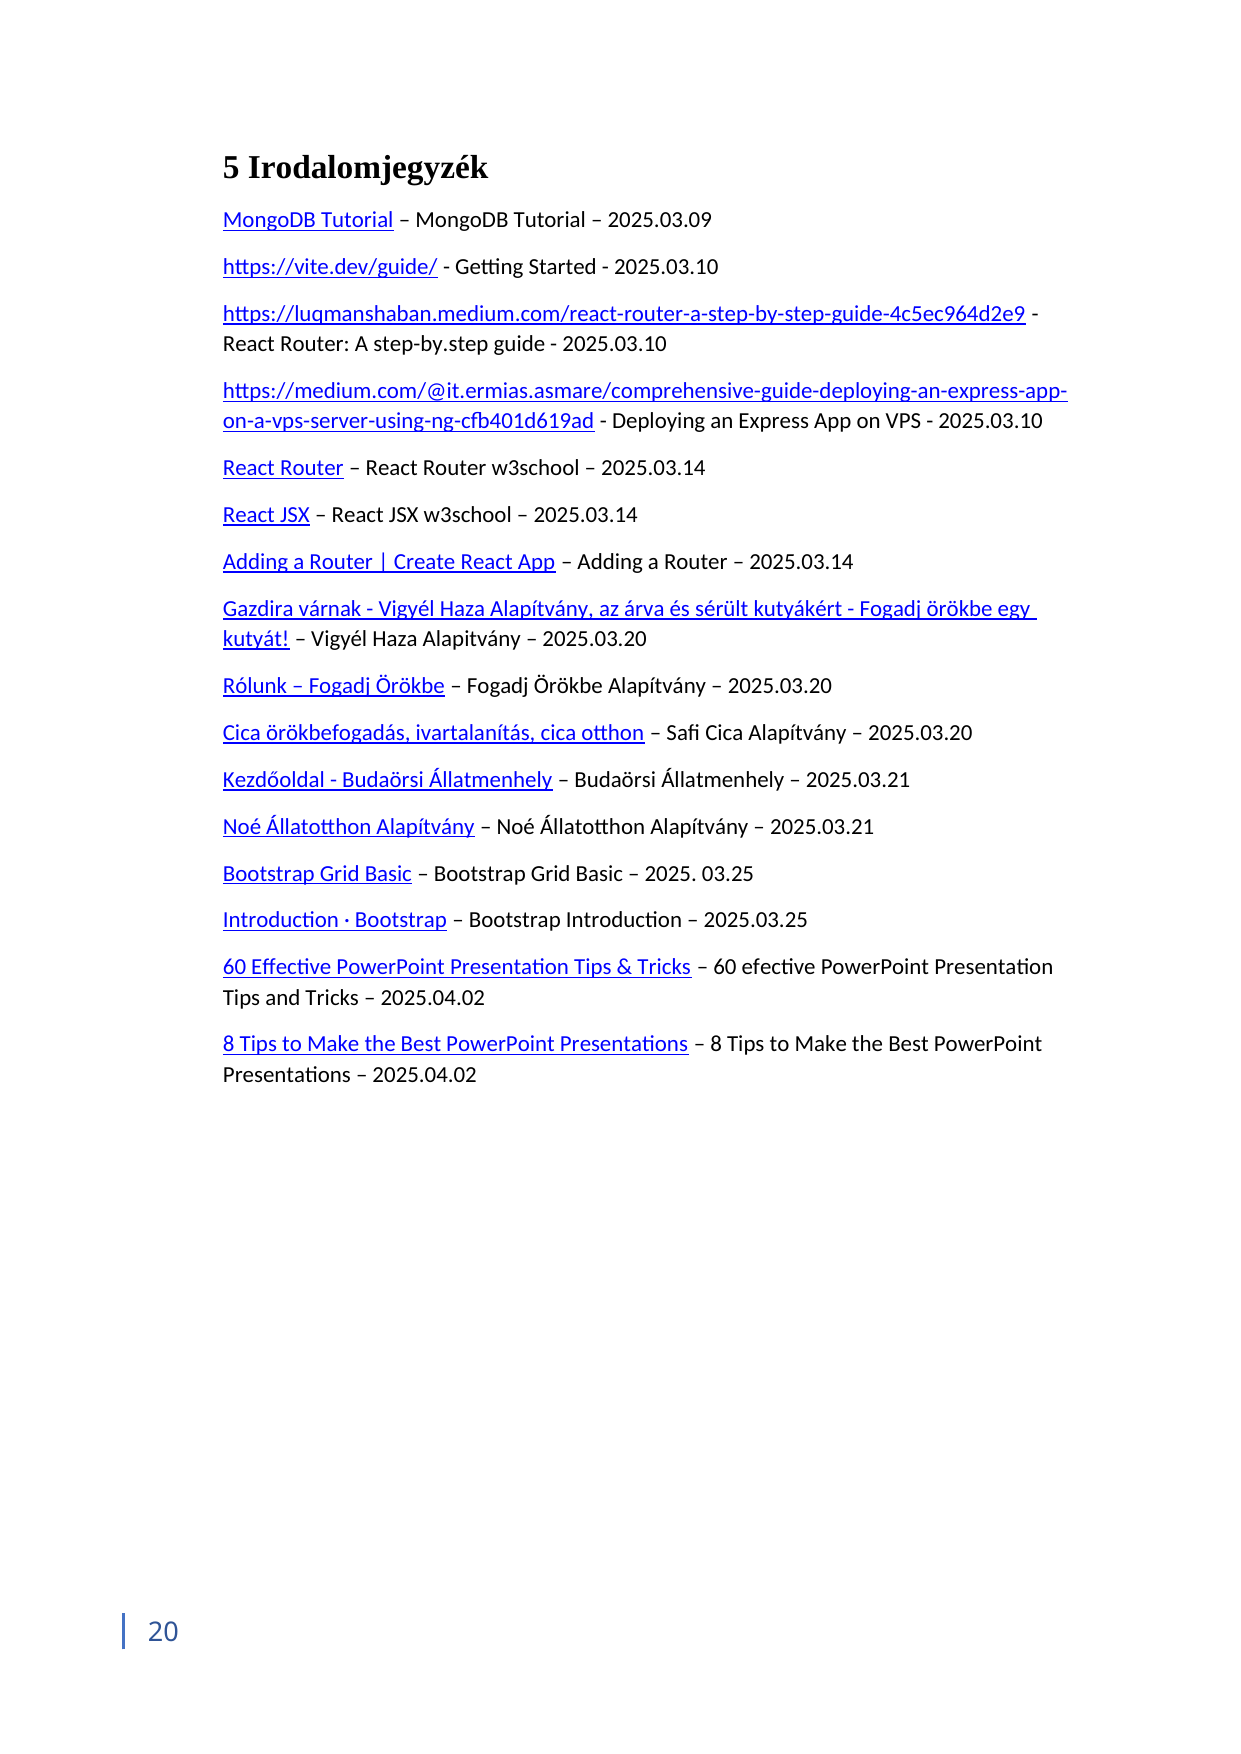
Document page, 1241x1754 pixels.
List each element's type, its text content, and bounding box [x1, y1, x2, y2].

text Introduction · Bootstrap – Bootstrap Introduction – 2025.03.25 [223, 906, 1093, 934]
text Rólunk – Fogadj Örökbe – Fogadj Örökbe Alapítvány – 2025.03.20 [223, 671, 1093, 699]
text 8 Tips to Make the Best PowerPoint Presentations – 8 Tips to Make the Best PowerPoint Presentations – 2025.04.02 [223, 1029, 1093, 1088]
text Kezdőoldal - Budaörsi Állatmenhely – Budaörsi Állatmenhely – 2025.03.21 [223, 765, 1093, 793]
text https://medium.com/@it.ermias.asmare/comprehensive-guide-deploying-an-express-app-on-a-vps-server-using-ng-cfb401d619ad - Deploying an Express App on VPS - 2025.03.10 [223, 376, 1093, 435]
text Bootstrap Grid Basic – Bootstrap Grid Basic – 2025. 03.25 [223, 859, 1093, 887]
text Cica örökbefogadás, ivartalanítás, cica otthon – Safi Cica Alapítvány – 2025.03.20 [223, 718, 1093, 746]
text React JSX – React JSX w3school – 2025.03.14 [223, 500, 1093, 528]
text https://vite.dev/guide/ - Getting Started - 2025.03.10 [223, 252, 1093, 281]
text React Router – React Router w3school – 2025.03.14 [223, 453, 1093, 482]
text Adding a Router | Create React App – Adding a Router – 2025.03.14 [223, 547, 1093, 575]
text MongoDB Tutorial – MongoDB Tutorial – 2025.03.09 [223, 206, 1093, 234]
text https://luqmanshaban.medium.com/react-router-a-step-by-step-guide-4c5ec964d2e9 - React Router: A step-by.step guide - 2025.03.10 [223, 299, 1093, 358]
text Gazdira várnak - Vigyél Haza Alapítvány, az árva és sérült kutyákért - Fogadj örökbe egy kutyát! – Vigyél Haza Alapitvány – 2025.03.20 [223, 594, 1093, 652]
text 60 Effective PowerPoint Presentation Tips & Tricks – 60 efective PowerPoint Presentation Tips and Tricks – 2025.04.02 [223, 952, 1093, 1011]
text Noé Állatotthon Alapítvány – Noé Állatotthon Alapítvány – 2025.03.21 [223, 812, 1093, 840]
text 5 Irodalomjegyzék [223, 148, 1093, 186]
